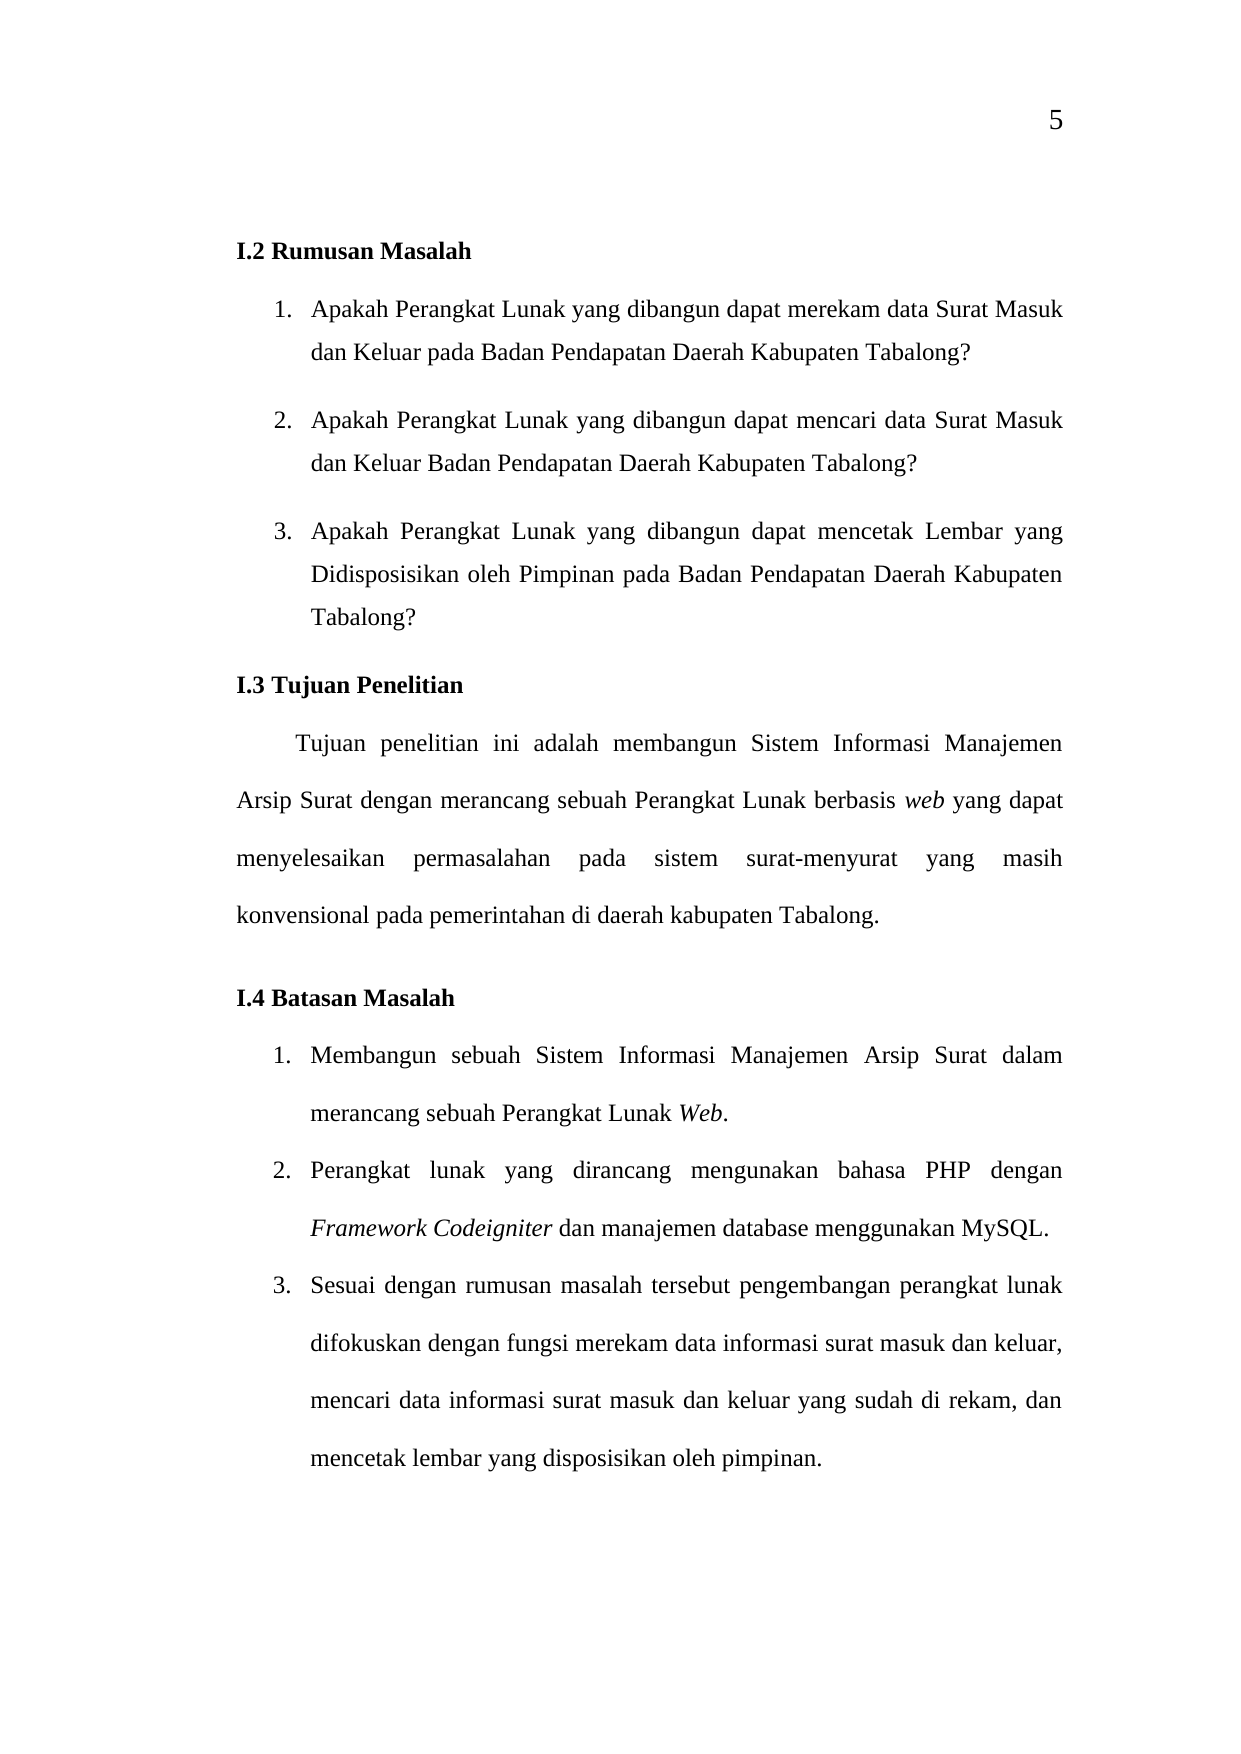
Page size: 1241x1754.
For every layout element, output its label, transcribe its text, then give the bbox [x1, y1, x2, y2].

subtitle Rumusan Masalah [236, 236, 1063, 265]
list Apakah Perangkat Lunak yang dibangun dapat mencetak Lembar yang Didisposisikan oleh Pimpinan pada Badan Pendapatan Daerah Kabupaten Tabalong? [273, 516, 1063, 631]
list Apakah Perangkat Lunak yang dibangun dapat merekam data Surat Masuk dan Keluar pada Badan Pendapatan Daerah Kabupaten Tabalong? [273, 294, 1063, 366]
subtitle Tujuan Penelitian [236, 671, 1063, 699]
list Perangkat lunak yang dirancang mengunakan bahasa PHP dengan Framework Codeigniter dan manajemen database menggunakan MySQL. [273, 1156, 1063, 1242]
text Tujuan penelitian ini adalah membangun Sistem Informasi Manajemen Arsip Surat dengan merancang sebuah Perangkat Lunak berbasis web yang dapat menyelesaikan permasalahan pada sistem surat-menyurat yang masih konvensional pada pemerintahan di daerah kabupaten Tabalong. [236, 728, 1063, 929]
list Membangun sebuah Sistem Informasi Manajemen Arsip Surat dalam merancang sebuah Perangkat Lunak Web. [273, 1041, 1063, 1127]
list Sesuai dengan rumusan masalah tersebut pengembangan perangkat lunak difokuskan dengan fungsi merekam data informasi surat masuk dan keluar, mencari data informasi surat masuk dan keluar yang sudah di rekam, dan mencetak lembar yang disposisikan oleh pimpinan. [273, 1271, 1063, 1472]
list Apakah Perangkat Lunak yang dibangun dapat mencari data Surat Masuk dan Keluar Badan Pendapatan Daerah Kabupaten Tabalong? [273, 405, 1063, 477]
subtitle Batasan Masalah [236, 983, 1063, 1012]
